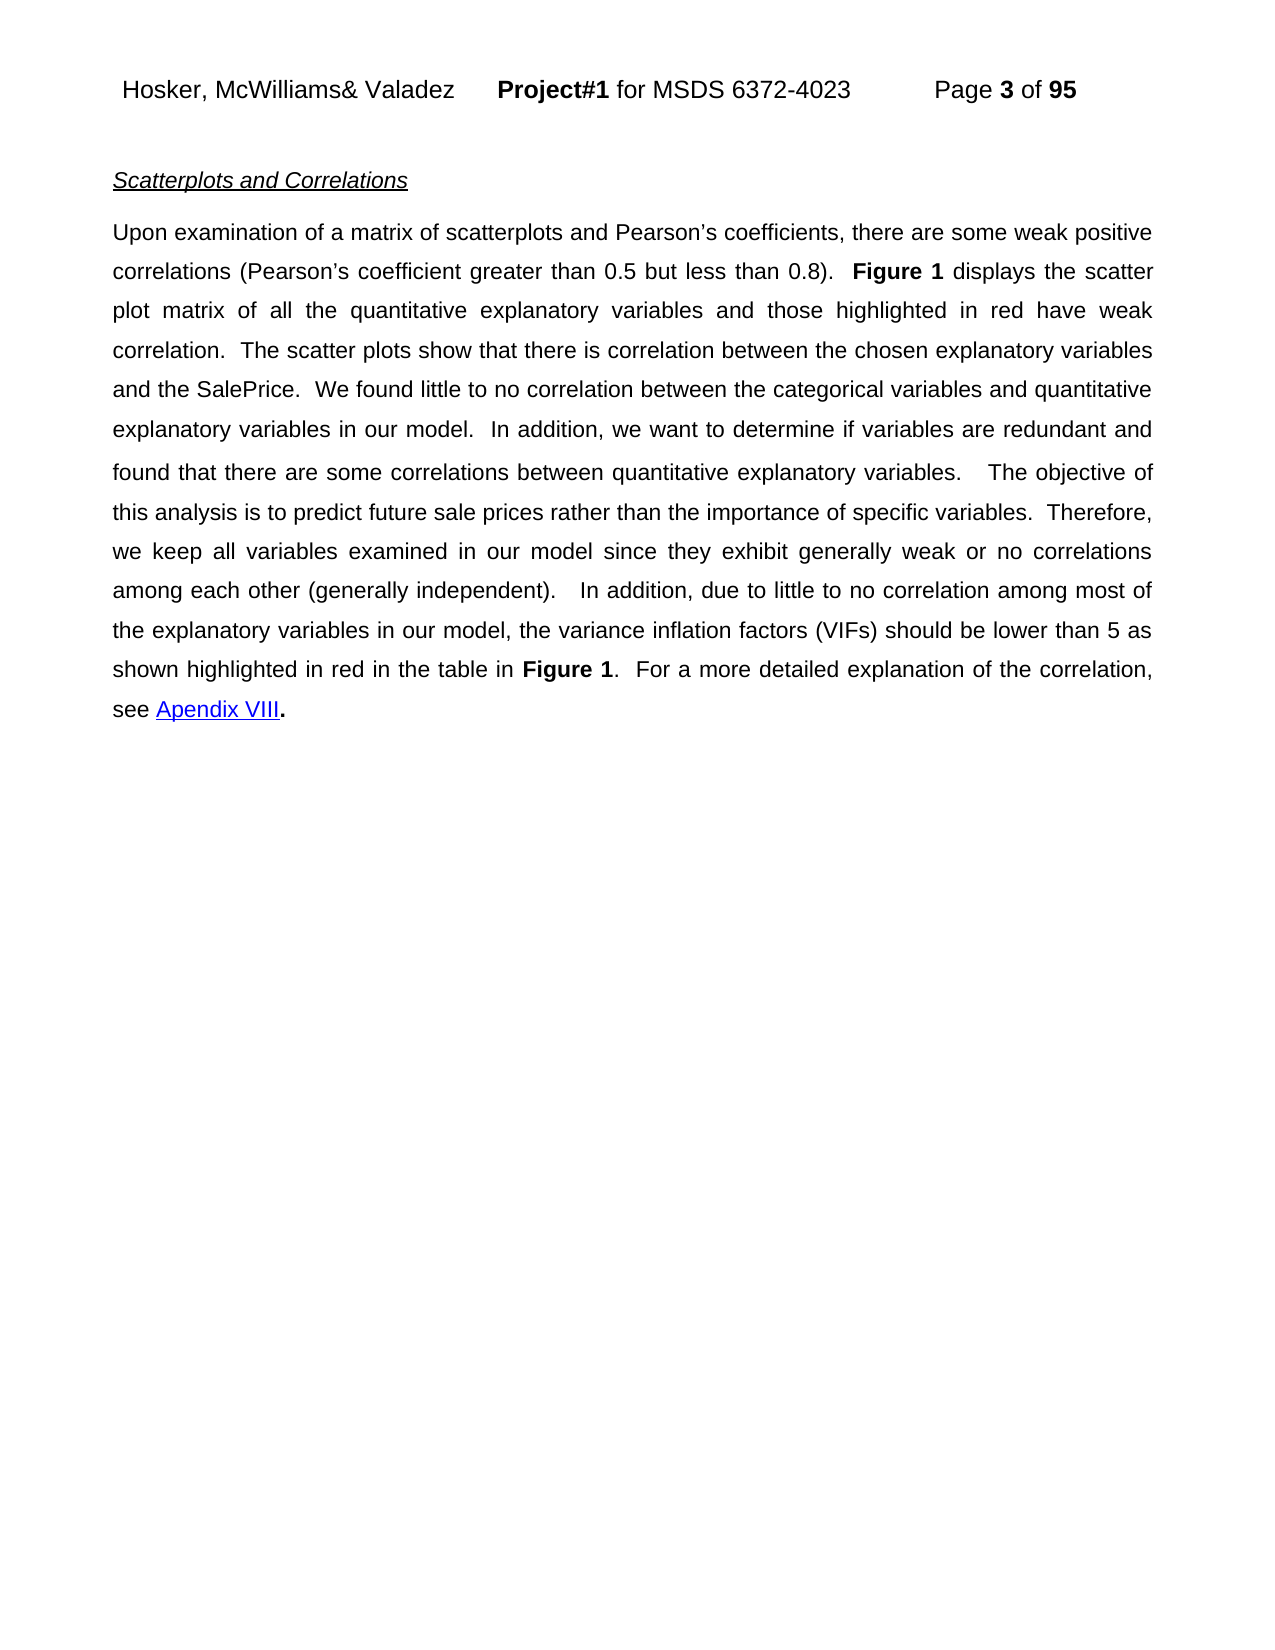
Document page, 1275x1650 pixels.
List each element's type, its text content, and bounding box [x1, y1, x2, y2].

text Upon examination of a matrix of scatterplots and Pearson’s coefficients, there are some weak positive correlations (Pearson’s coefficient greater than 0.5 but less than 0.8). Figure 1 displays the scatter plot matrix of all the quantitative explanatory variables and those highlighted in red have weak correlation. The scatter plots show that there is correlation between the chosen explanatory variables and the SalePrice. We found little to no correlation between the categorical variables and quantitative explanatory variables in our model. In addition, we want to determine if variables are redundant and found that there are some correlations between quantitative explanatory variables. The objective of this analysis is to predict future sale prices rather than the importance of specific variables. Therefore, we keep all variables examined in our model since they exhibit generally weak or no correlations among each other (generally independent). In addition, due to little to no correlation among most of the explanatory variables in our model, the variance inflation factors (VIFs) should be lower than 5 as shown highlighted in red in the table in Figure 1. For a more detailed explanation of the correlation, see Apendix VIII. [112, 218, 1153, 722]
text Scatterplots and Correlations [112, 167, 1144, 193]
